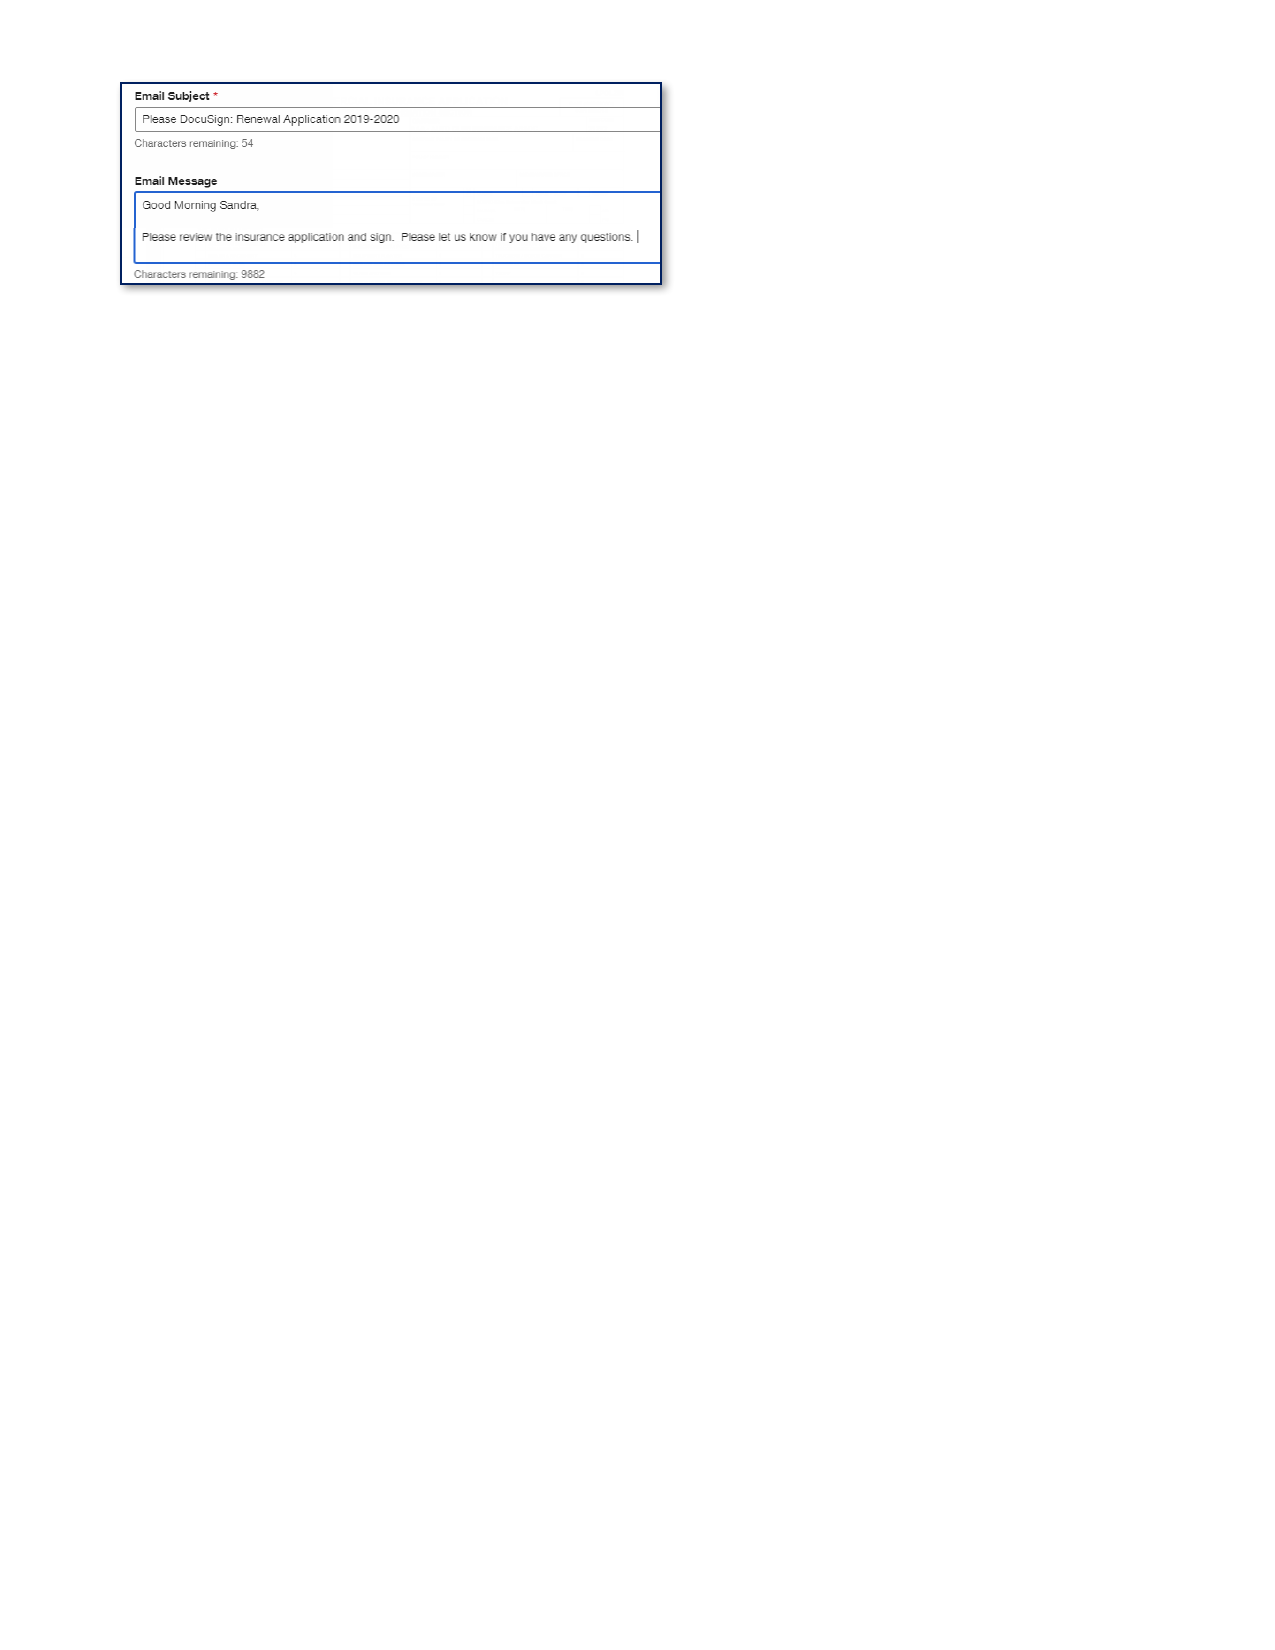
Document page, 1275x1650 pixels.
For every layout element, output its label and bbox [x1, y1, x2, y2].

picture [122, 84, 660, 283]
